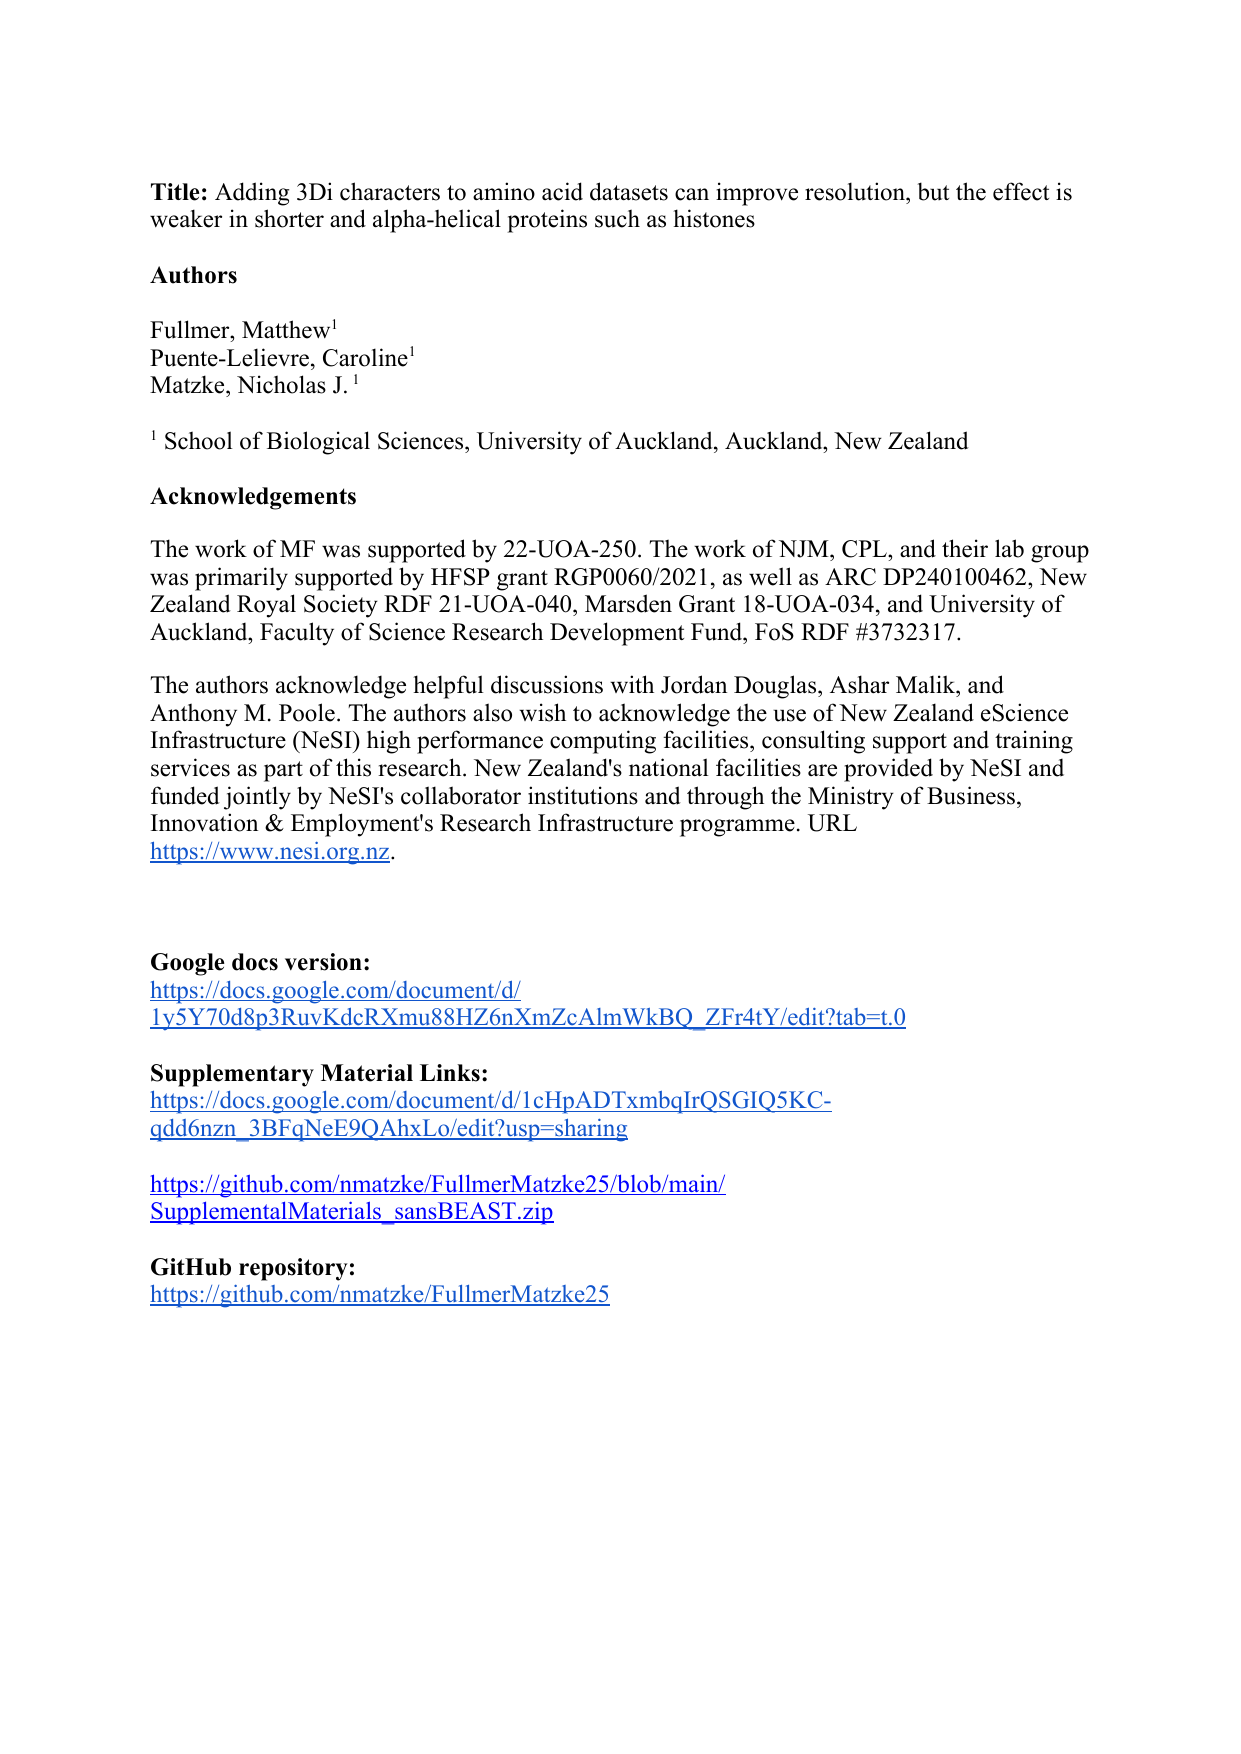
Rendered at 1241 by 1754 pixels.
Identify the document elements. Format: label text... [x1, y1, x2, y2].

text The work of MF was supported by 22-UOA-250. The work of NJM, CPL, and their lab group was primarily supported by HFSP grant RGP0060/2021, as well as ARC DP240100462, New Zealand Royal Society RDF 21-UOA-040, Marsden Grant 18-UOA-034, and University of Auckland, Faculty of Science Research Development Fund, FoS RDF #3732317. [150, 535, 1090, 646]
text Matzke, Nicholas J. 1 [150, 372, 1090, 399]
text Authors [150, 261, 1090, 288]
text Acknowledgements [150, 482, 1090, 510]
text Title: Adding 3Di characters to amino acid datasets can improve resolution, but the effect is weaker in shorter and alpha-helical proteins such as histones [150, 178, 1090, 233]
text https://github.com/nmatzke/FullmerMatzke25 [150, 1281, 1090, 1308]
text 1 School of Biological Sciences, University of Auckland, Auckland, New Zealand [150, 427, 1090, 455]
text https://github.com/nmatzke/FullmerMatzke25/blob/main/SupplementalMaterials_sansBEAST.zip [150, 1170, 1090, 1225]
text Google docs version: [150, 948, 1090, 976]
text Fullmer, Matthew1 [150, 316, 1090, 344]
text The authors acknowledge helpful discussions with Jordan Douglas, Ashar Malik, and Anthony M. Poole. The authors also wish to acknowledge the use of New Zealand eScience Infrastructure (NeSI) high performance computing facilities, consulting support and training services as part of this research. New Zealand's national facilities are provided by NeSI and funded jointly by NeSI's collaborator institutions and through the Ministry of Business, Innovation & Employment's Research Infrastructure programme. URL https://www.nesi.org.nz. [150, 671, 1090, 865]
text Puente-Lelievre, Caroline1 [150, 344, 1090, 372]
text https://docs.google.com/document/d/1y5Y70d8p3RuvKdcRXmu88HZ6nXmZcAlmWkBQ_ZFr4tY/edit?tab=t.0 [150, 976, 1090, 1031]
text Supplementary Material Links: https://docs.google.com/document/d/1cHpADTxmbqIrQSGIQ5KC-qdd6nzn_3BFqNeE9QAhxLo/edit?usp=sharing [150, 1059, 1090, 1142]
text GitHub repository: [150, 1253, 1090, 1281]
